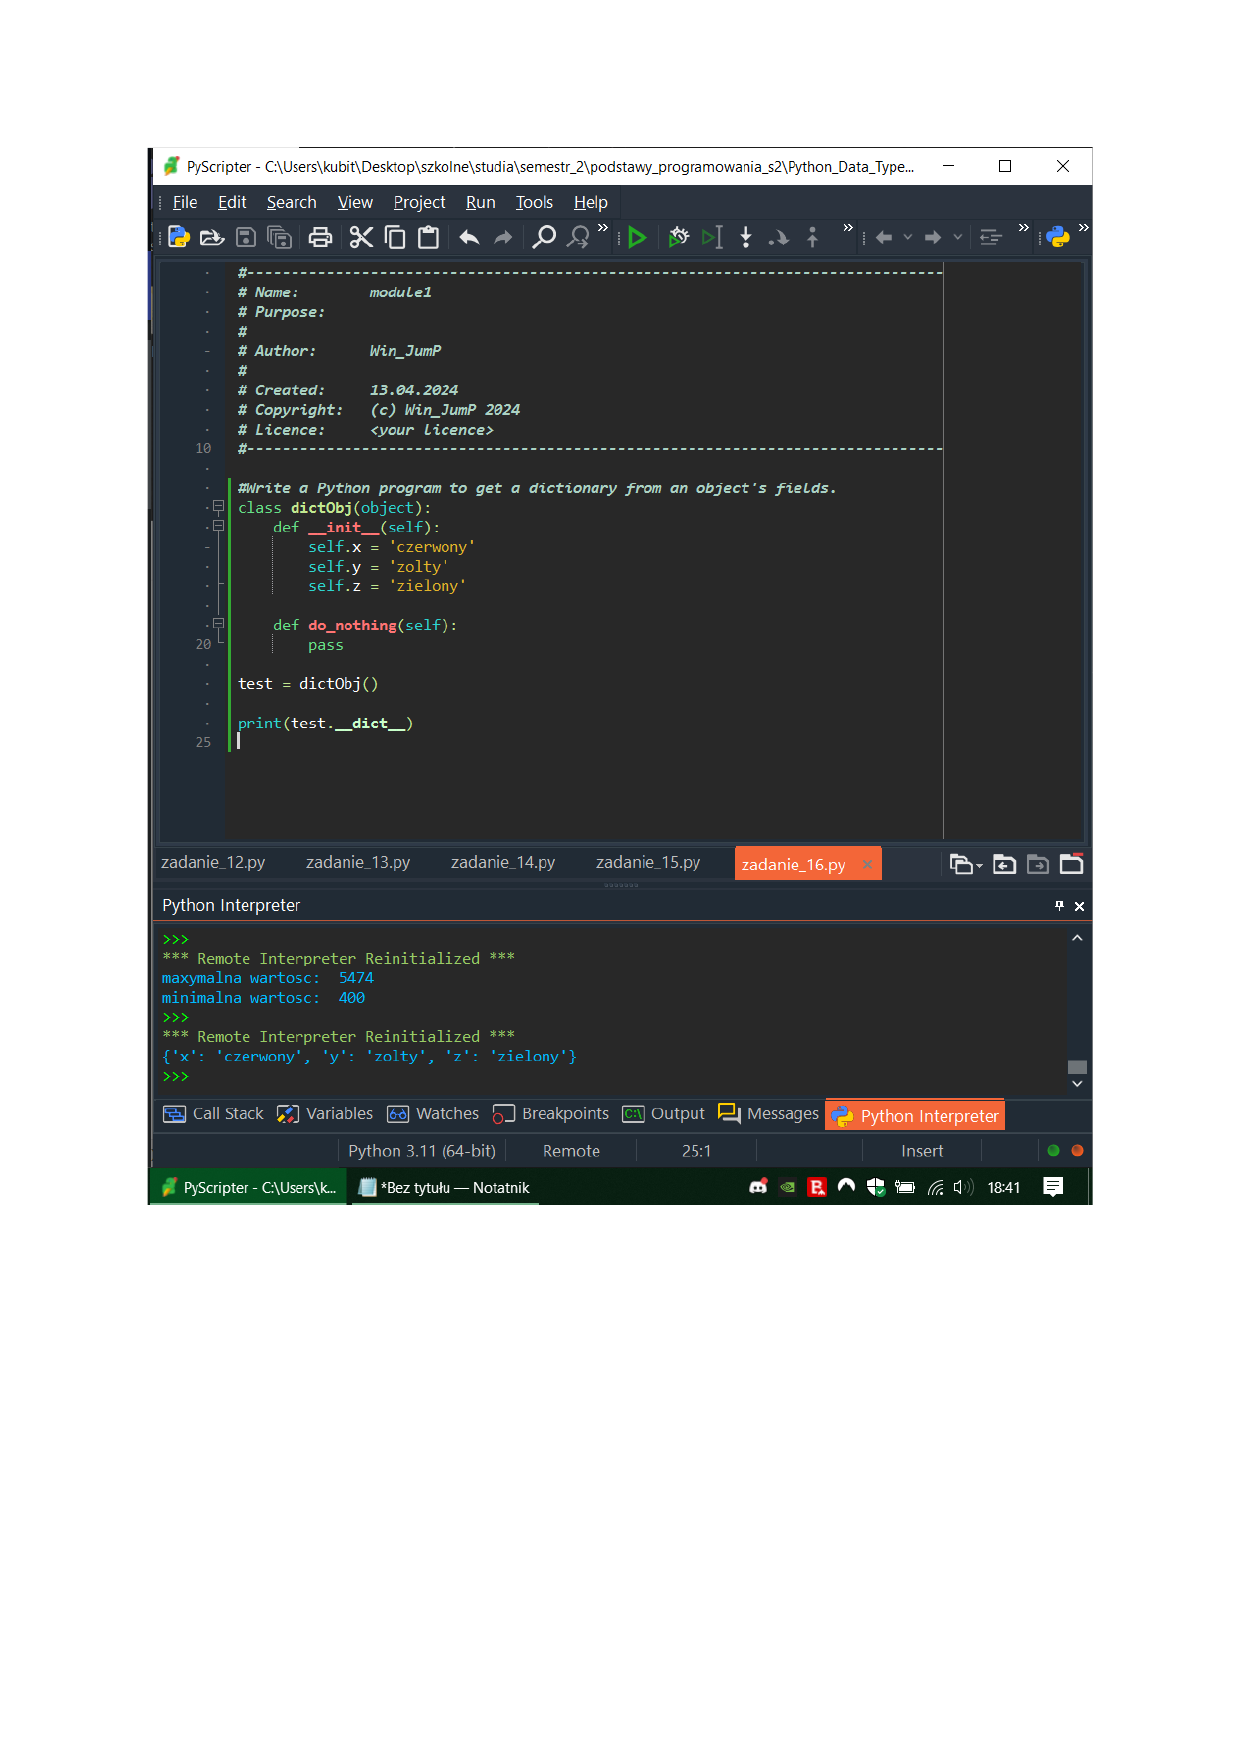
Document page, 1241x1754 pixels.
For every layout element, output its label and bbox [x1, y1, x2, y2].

picture [147, 147, 1093, 1205]
